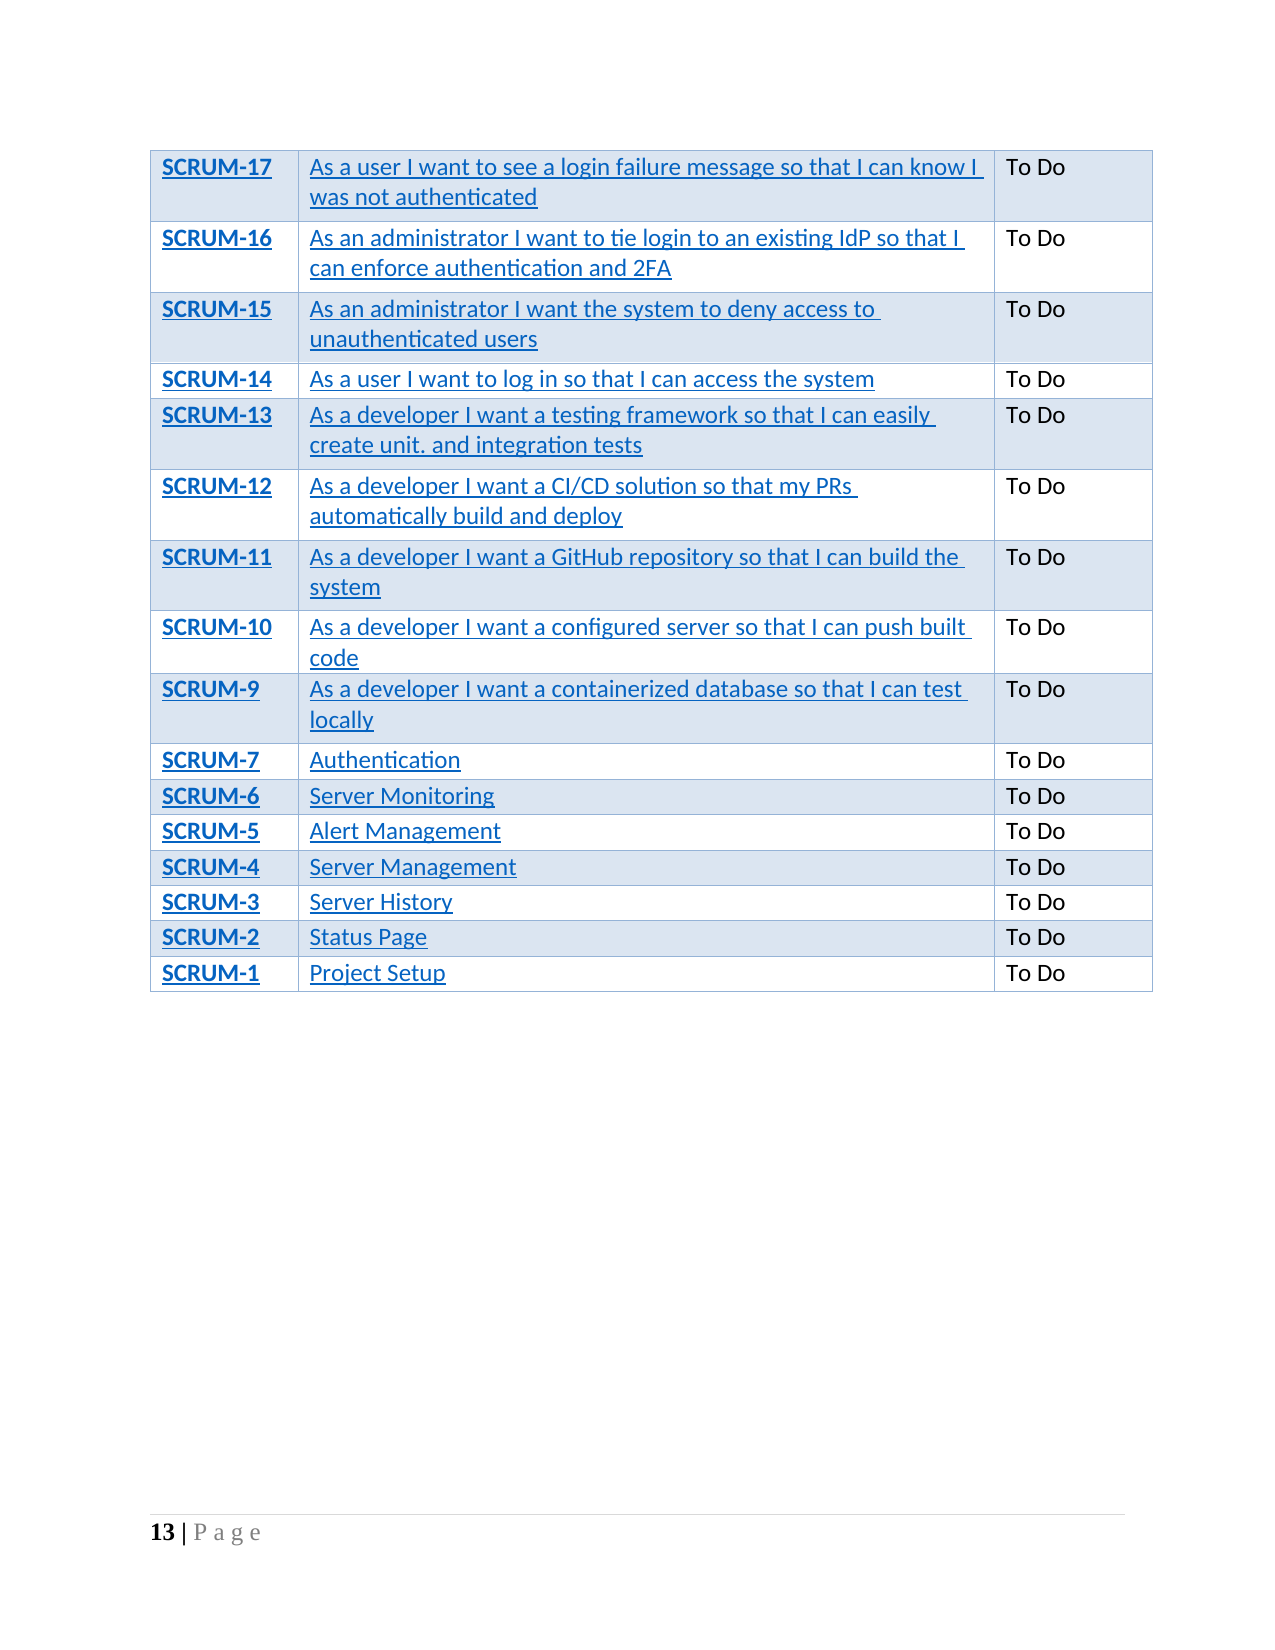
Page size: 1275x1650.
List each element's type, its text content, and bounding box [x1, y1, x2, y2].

table_cell To Do [995, 470, 1152, 539]
table_cell To Do [995, 744, 1152, 779]
table_cell To Do [995, 399, 1152, 469]
table_cell SCRUM-15 [151, 293, 298, 362]
table_cell Server Monitoring [299, 780, 994, 814]
table_cell As a developer I want a configured server so that I can push built code [299, 611, 994, 672]
table_cell SCRUM-3 [151, 886, 298, 920]
table_cell To Do [995, 815, 1152, 849]
table_cell Alert Management [299, 815, 994, 849]
table_cell SCRUM-17 [151, 151, 298, 221]
table_cell Server History [299, 886, 994, 920]
table_cell To Do [995, 851, 1152, 885]
table_cell To Do [995, 611, 1152, 672]
table_cell Authentication [299, 744, 994, 779]
table_cell As a developer I want a CI/CD solution so that my PRs automatically build and deploy [299, 470, 994, 539]
table_cell To Do [995, 780, 1152, 814]
table_cell To Do [995, 957, 1152, 991]
table_cell Server Management [299, 851, 994, 885]
table_cell To Do [995, 151, 1152, 221]
table_cell To Do [995, 921, 1152, 956]
table_cell As a developer I want a containerized database so that I can test locally [299, 674, 994, 743]
table_cell As a developer I want a testing framework so that I can easily create unit. and integration tests [299, 399, 994, 469]
table_cell Project Setup [299, 957, 994, 991]
table_cell SCRUM-1 [151, 957, 298, 991]
table_cell As a developer I want a GitHub repository so that I can build the system [299, 541, 994, 610]
table_cell SCRUM-14 [151, 364, 298, 398]
table_cell SCRUM-9 [151, 674, 298, 743]
table_cell SCRUM-13 [151, 399, 298, 469]
table_cell As an administrator I want the system to deny access to unauthenticated users [299, 293, 994, 362]
table_cell To Do [995, 886, 1152, 920]
table_cell SCRUM-4 [151, 851, 298, 885]
table_cell SCRUM-12 [151, 470, 298, 539]
table_cell As an administrator I want to tie login to an existing IdP so that I can enforce authentication and 2FA [299, 222, 994, 292]
table_cell As a user I want to see a login failure message so that I can know I was not authenticated [299, 151, 994, 221]
table_cell To Do [995, 222, 1152, 292]
table_cell SCRUM-5 [151, 815, 298, 849]
table_cell To Do [995, 674, 1152, 743]
table_cell To Do [995, 293, 1152, 362]
table_cell SCRUM-16 [151, 222, 298, 292]
table_cell Status Page [299, 921, 994, 956]
table_cell To Do [995, 541, 1152, 610]
table_cell SCRUM-10 [151, 611, 298, 672]
table_cell As a user I want to log in so that I can access the system [299, 364, 994, 398]
table_cell SCRUM-11 [151, 541, 298, 610]
table_cell To Do [995, 364, 1152, 398]
table_cell SCRUM-2 [151, 921, 298, 956]
table_cell SCRUM-6 [151, 780, 298, 814]
table_cell SCRUM-7 [151, 744, 298, 779]
